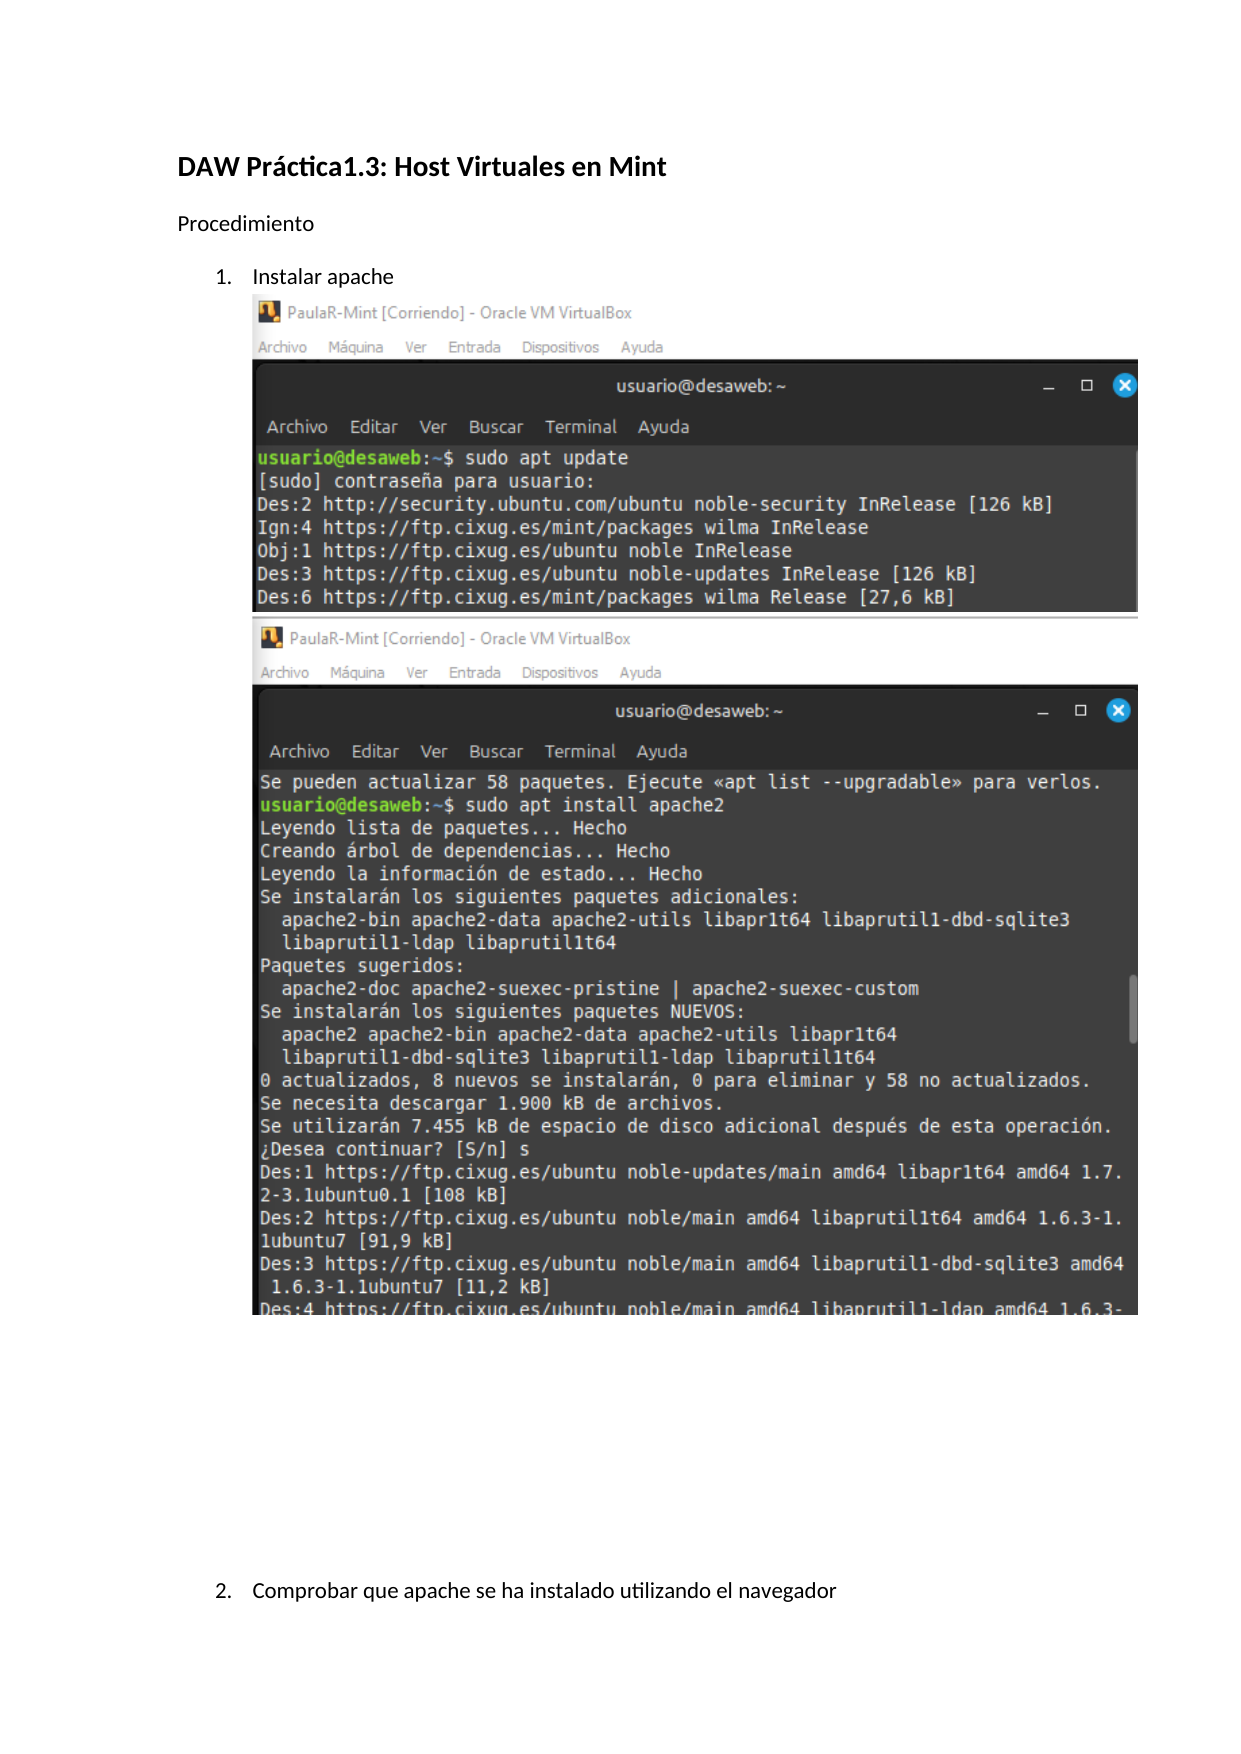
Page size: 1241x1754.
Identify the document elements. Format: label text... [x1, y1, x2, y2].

picture [252, 616, 1138, 1315]
text DAW Práctica1.3: Host Virtuales en Mint [177, 148, 1063, 183]
picture [252, 294, 1138, 612]
list Comprobar que apache se ha instalado utilizando el navegador [215, 1576, 1063, 1604]
list Instalar apache [215, 262, 1063, 290]
text Procedimiento [177, 209, 1063, 237]
